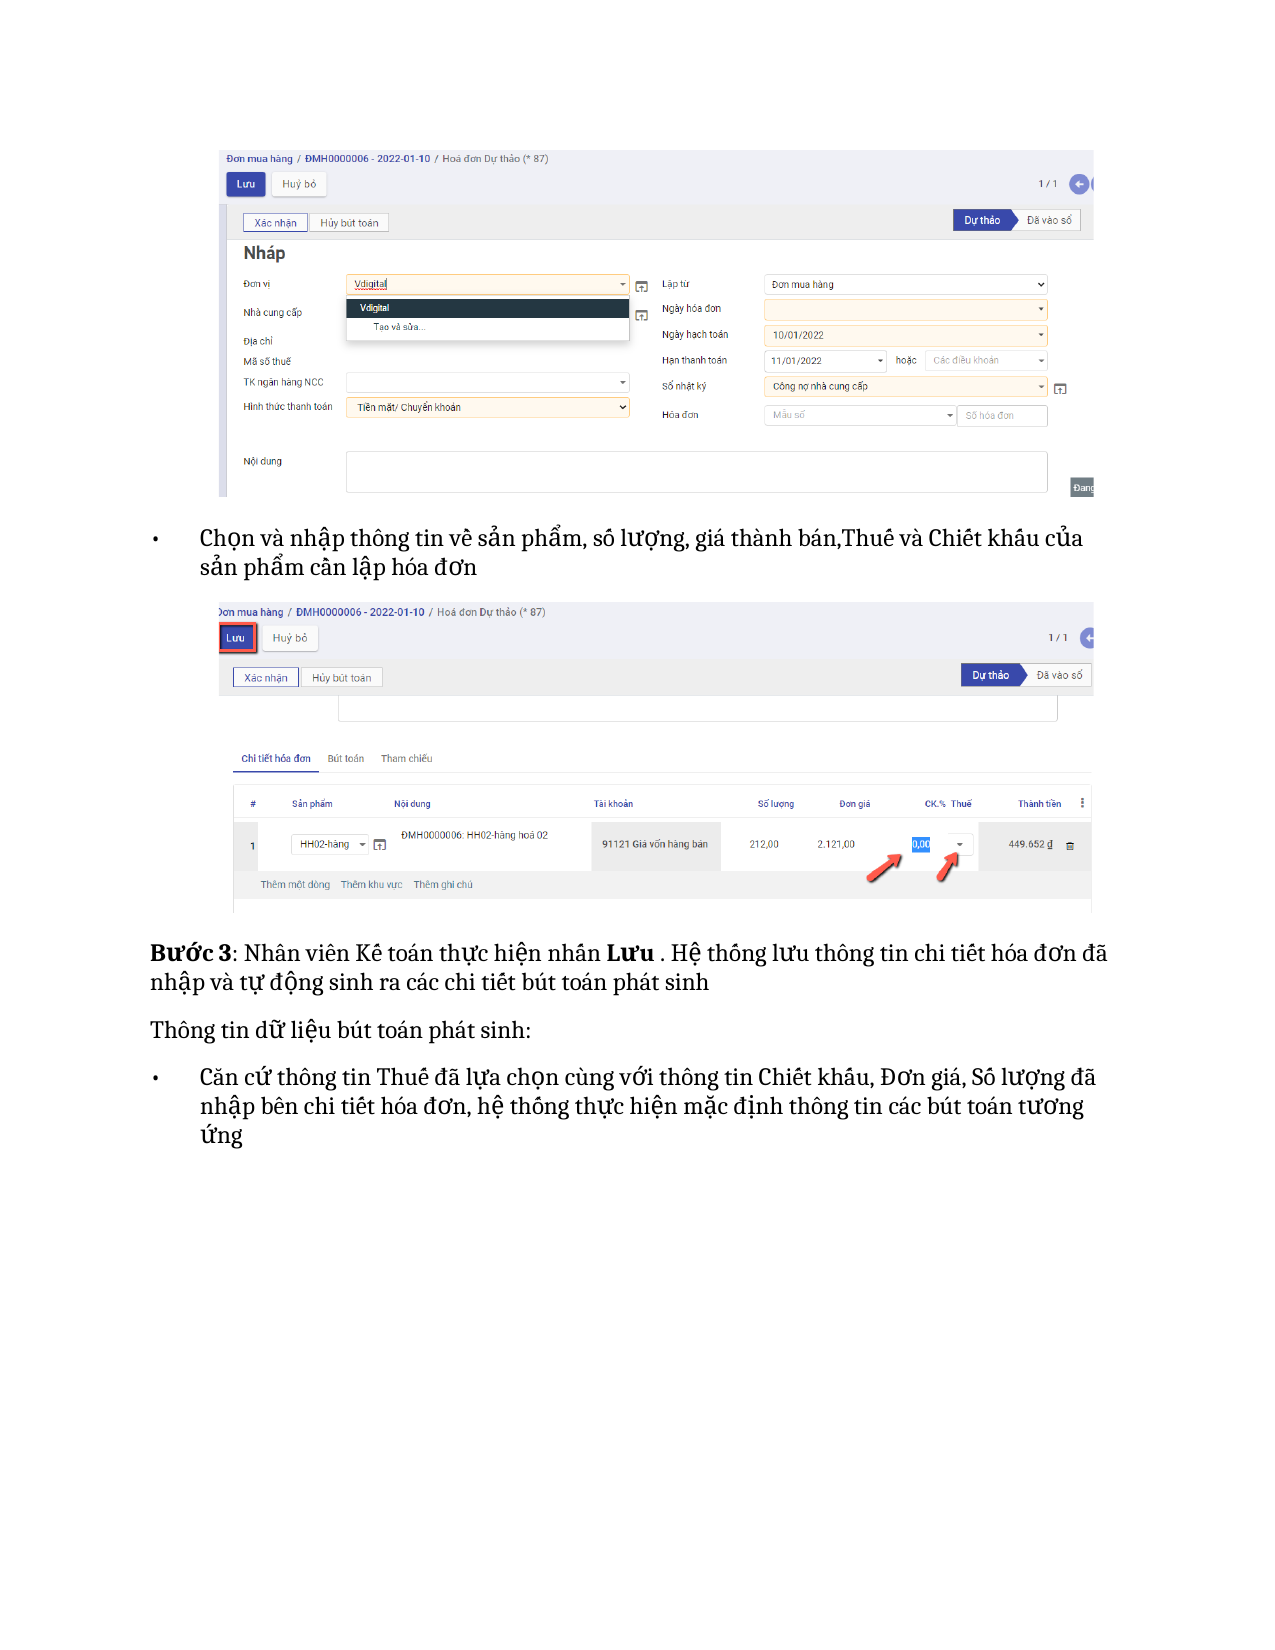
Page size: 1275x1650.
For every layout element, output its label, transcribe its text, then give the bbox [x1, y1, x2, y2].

picture [218, 150, 1094, 497]
text Bước 3: Nhân viên Kế toán thực hiện nhấn Lưu . Hệ thống lưu thông tin chi tiết hóa đơn đã nhập và tự động sinh ra các chi tiết bút toán phát sinh [150, 939, 1125, 997]
list Căn cứ thông tin Thuế đã lựa chọn cùng với thông tin Chiết khấu, Đơn giá, Số lượng đã nhập bên chi tiết hóa đơn, hệ thống thực hiện mặc định thông tin các bút toán tương ứng [150, 1063, 1125, 1149]
picture [218, 602, 1094, 913]
list Chọn và nhập thông tin về sản phẩm, số lượng, giá thành bán,Thuế và Chiết khấu của sản phẩm cần lập hóa đơn [150, 524, 1125, 582]
text Thông tin dữ liệu bút toán phát sinh: [150, 1016, 1125, 1044]
